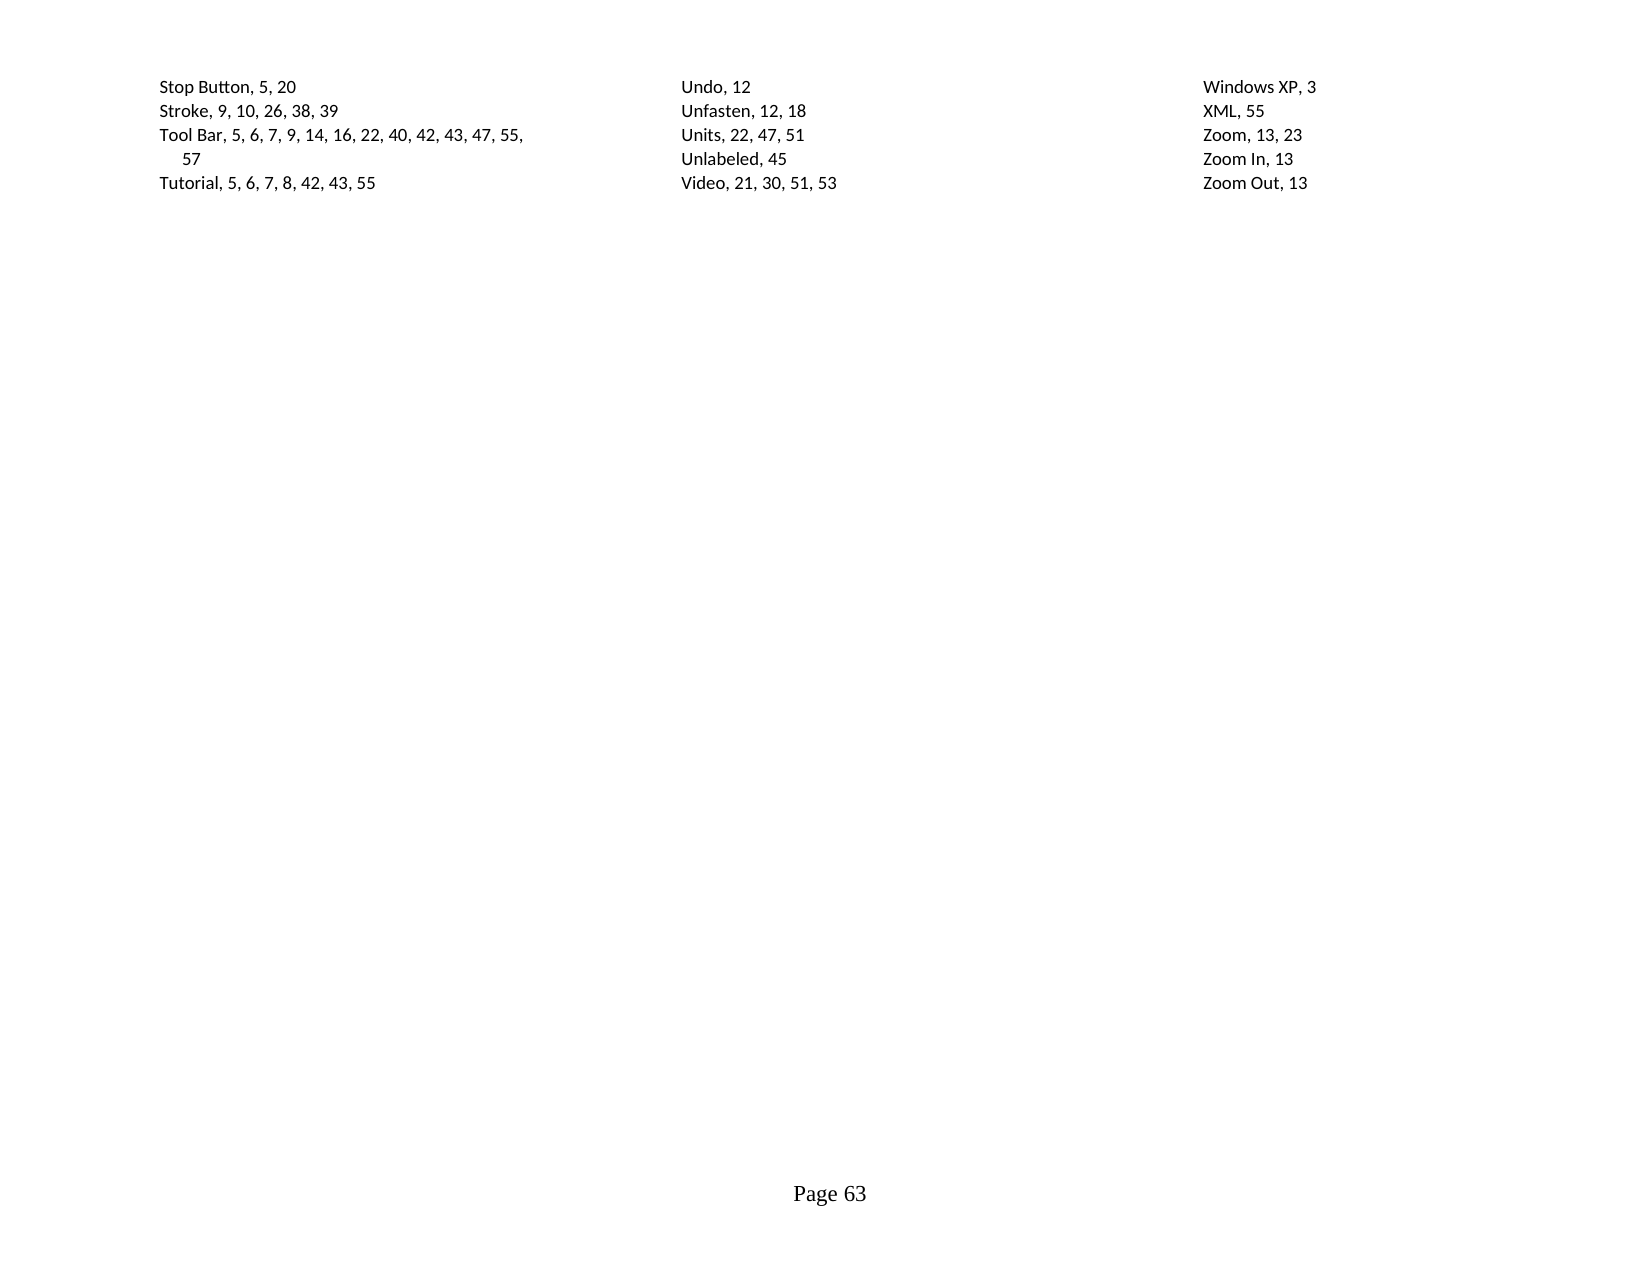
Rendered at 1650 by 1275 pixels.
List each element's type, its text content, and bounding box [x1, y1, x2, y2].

text Units, 22, 47, 51 [681, 123, 1053, 146]
text Video, 21, 30, 51, 53 [681, 171, 1053, 194]
text Unlabeled, 45 [681, 147, 1053, 170]
text Stroke, 9, 10, 26, 38, 39 [159, 99, 531, 122]
text Tutorial, 5, 6, 7, 8, 42, 43, 55 [159, 171, 531, 194]
text Zoom, 13, 23 [1203, 123, 1575, 146]
text Undo, 12 [681, 75, 1053, 98]
text Windows XP, 3 [1203, 75, 1575, 98]
text Zoom Out, 13 [1203, 171, 1575, 194]
text Tool Bar, 5, 6, 7, 9, 14, 16, 22, 40, 42, 43, 47, 55, 57 [159, 123, 531, 170]
text XML, 55 [1203, 99, 1575, 122]
text Stop Button, 5, 20 [159, 75, 531, 98]
text Zoom In, 13 [1203, 147, 1575, 170]
text Unfasten, 12, 18 [681, 99, 1053, 122]
